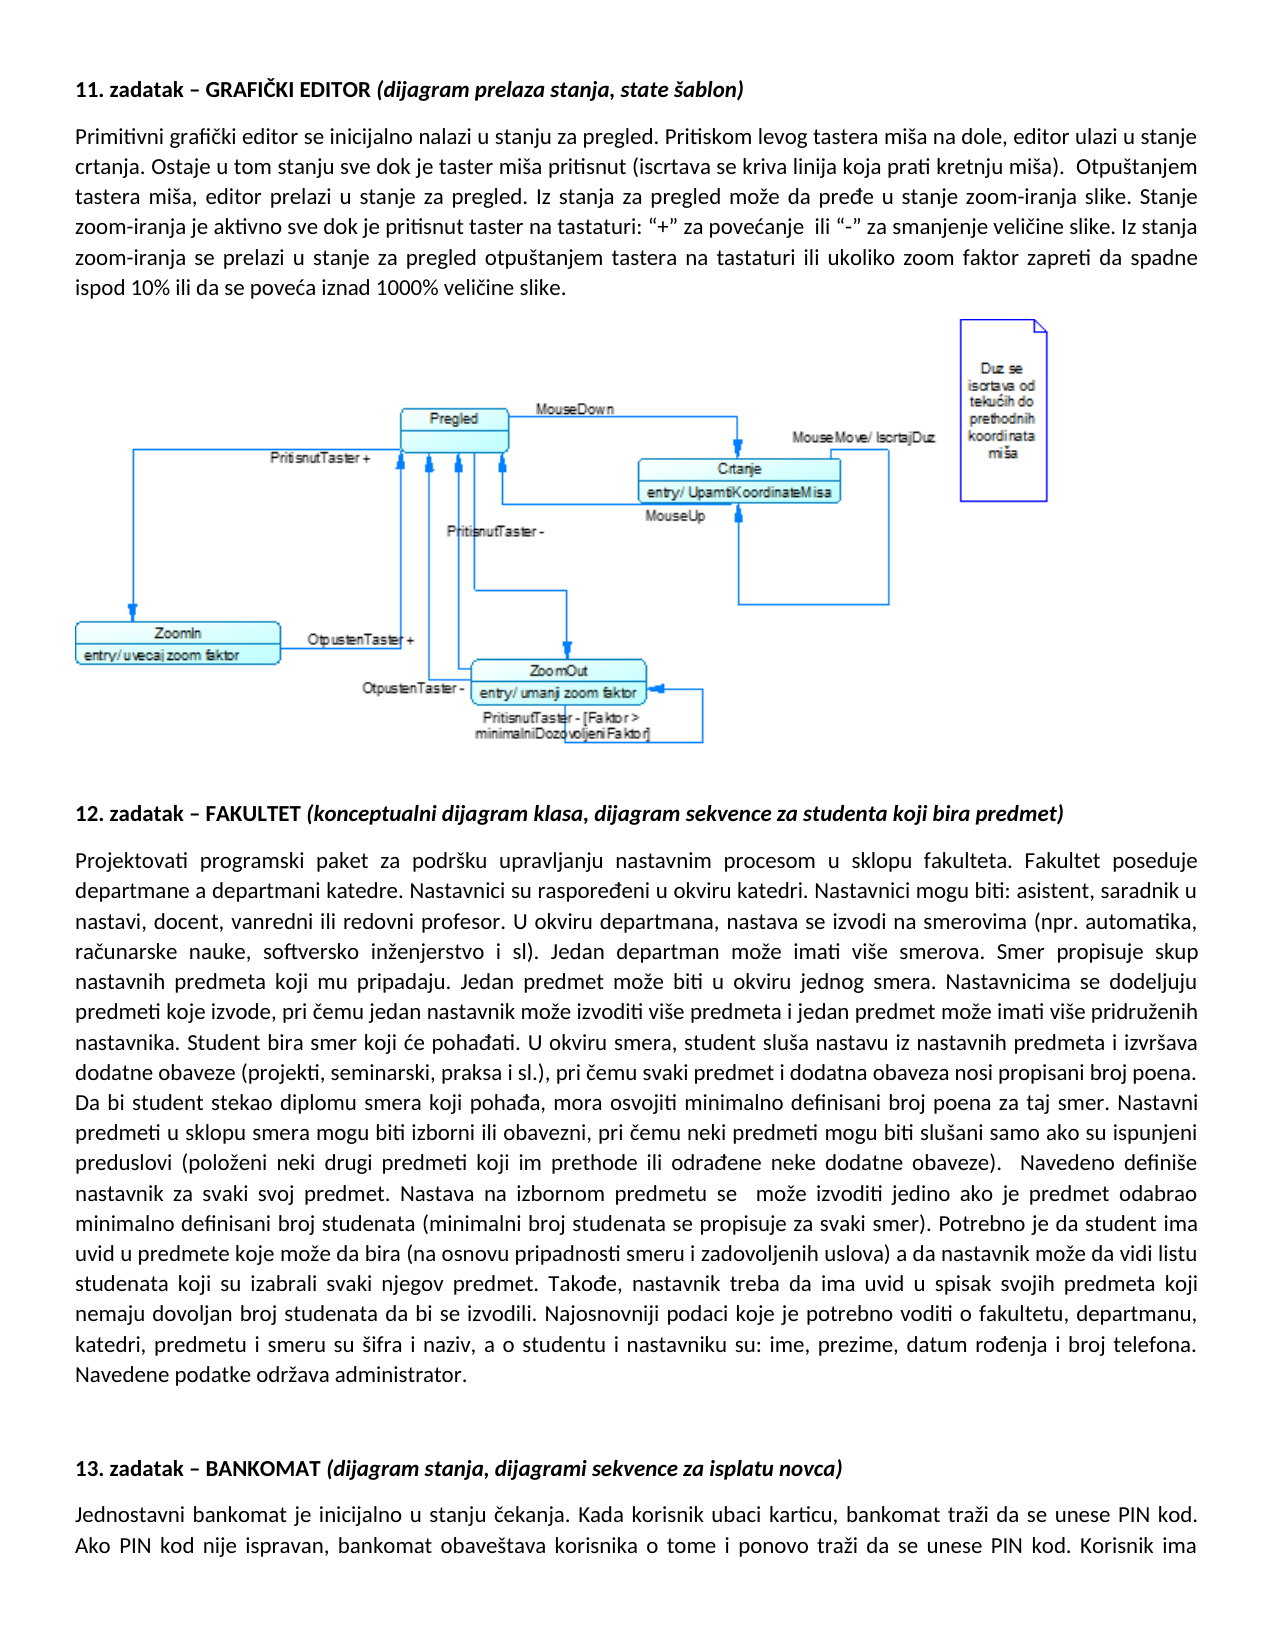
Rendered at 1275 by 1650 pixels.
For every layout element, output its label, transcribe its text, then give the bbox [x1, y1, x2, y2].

text Projektovati programski paket za podršku upravljanju nastavnim procesom u sklopu fakulteta. Fakultet poseduje departmane a departmani katedre. Nastavnici su raspoređeni u okviru katedri. Nastavnici mogu biti: asistent, saradnik u nastavi, docent, vanredni ili redovni profesor. U okviru departmana, nastava se izvodi na smerovima (npr. automatika, računarske nauke, softversko inženjerstvo i sl). Jedan departman može imati više smerova. Smer propisuje skup nastavnih predmeta koji mu pripadaju. Jedan predmet može biti u okviru jednog smera. Nastavnicima se dodeljuju predmeti koje izvode, pri čemu jedan nastavnik može izvoditi više predmeta i jedan predmet može imati više pridruženih nastavnika. Student bira smer koji će pohađati. U okviru smera, student sluša nastavu iz nastavnih predmeta i izvršava dodatne obaveze (projekti, seminarski, praksa i sl.), pri čemu svaki predmet i dodatna obaveza nosi propisani broj poena. Da bi student stekao diplomu smera koji pohađa, mora osvojiti minimalno definisani broj poena za taj smer. Nastavni predmeti u sklopu smera mogu biti izborni ili obavezni, pri čemu neki predmeti mogu biti slušani samo ako su ispunjeni preduslovi (položeni neki drugi predmeti koji im prethode ili odrađene neke dodatne obaveze). Navedeno definiše nastavnik za svaki svoj predmet. Nastava na izbornom predmetu se može izvoditi jedino ako je predmet odabrao minimalno definisani broj studenata (minimalni broj studenata se propisuje za svaki smer). Potrebno je da student ima uvid u predmete koje može da bira (na osnovu pripadnosti smeru i zadovoljenih uslova) a da nastavnik može da vidi listu studenata koji su izabrali svaki njegov predmet. Takođe, nastavnik treba da ima uvid u spisak svojih predmeta koji nemaju dovoljan broj studenata da bi se izvodili. Najosnovniji podaci koje je potrebno voditi o fakultetu, departmanu, katedri, predmetu i smeru su šifra i naziv, a o studentu i nastavniku su: ime, prezime, datum rođenja i broj telefona. Navedene podatke održava administrator. [75, 846, 1200, 1388]
text 13. zadatak – BANKOMAT (dijagram stanja, dijagrami sekvence za isplatu novca) [75, 1454, 1200, 1482]
text 11. zadatak – GRAFIČKI EDITOR (dijagram prelaza stanja, state šablon) [75, 75, 1200, 103]
text Primitivni grafički editor se inicijalno nalazi u stanju za pregled. Pritiskom levog tastera miša na dole, editor ulazi u stanje crtanja. Ostaje u tom stanju sve dok je taster miša pritisnut (iscrtava se kriva linija koja prati kretnju miša). Otpuštanjem tastera miša, editor prelazi u stanje za pregled. Iz stanja za pregled može da pređe u stanje zoom-iranja slike. Stanje zoom-iranja je aktivno sve dok je pritisnut taster na tastaturi: “+” za povećanje ili “-” za smanjenje veličine slike. Iz stanja zoom-iranja se prelazi u stanje za pregled otpuštanjem tastera na tastaturi ili ukoliko zoom faktor zapreti da spadne ispod 10% ili da se poveća iznad 1000% veličine slike. [75, 122, 1200, 301]
text 12. zadatak – FAKULTET (konceptualni dijagram klasa, dijagram sekvence za studenta koji bira predmet) [75, 799, 1200, 827]
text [75, 1501, 1200, 1559]
picture [75, 319, 1050, 753]
